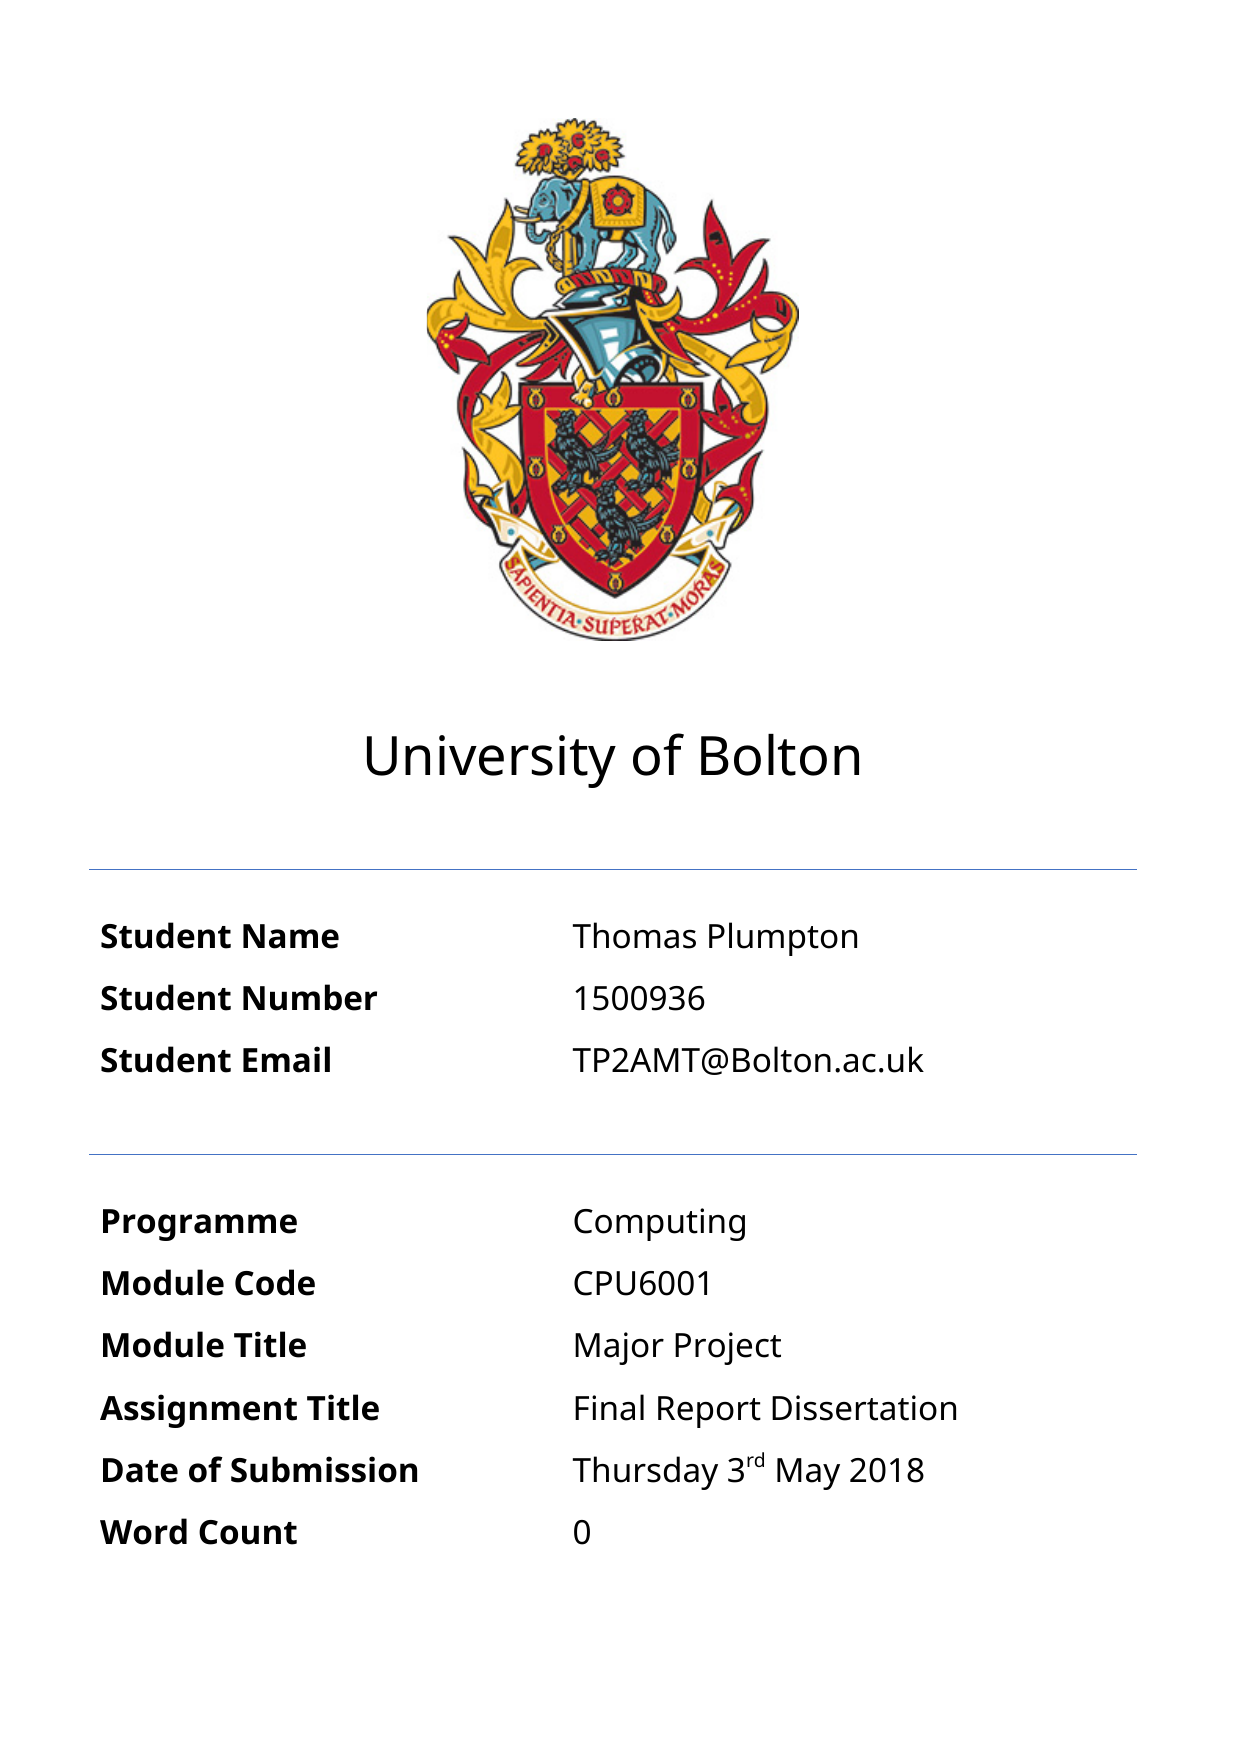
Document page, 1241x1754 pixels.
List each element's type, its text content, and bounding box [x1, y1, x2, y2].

table_cell Final Report Dissertation [561, 1384, 1048, 1446]
table_cell Major Project [561, 1322, 1048, 1384]
table_cell Module Code [89, 1260, 561, 1322]
table_cell Thursday 3rd May 2018 [561, 1446, 1048, 1508]
table_header Programme [89, 1198, 561, 1260]
table_cell Date of Submission [89, 1446, 561, 1508]
table_cell TP2AMT@Bolton.ac.uk [561, 1037, 1028, 1099]
table_cell 1500936 [561, 975, 1028, 1037]
table_header Student Name [89, 913, 561, 975]
table_header Thomas Plumpton [561, 913, 1028, 975]
table_cell Module Title [89, 1322, 561, 1384]
table_cell Assignment Title [89, 1384, 561, 1446]
table_cell Word Count [89, 1509, 561, 1571]
table_cell 26133 [561, 1509, 1048, 1571]
table_cell CPU6001 [561, 1260, 1048, 1322]
table_cell Student Email [89, 1037, 561, 1099]
table_cell Student Number [89, 975, 561, 1037]
text University of Bolton [89, 718, 1137, 792]
picture [426, 118, 799, 641]
table_header Computing [561, 1198, 1048, 1260]
